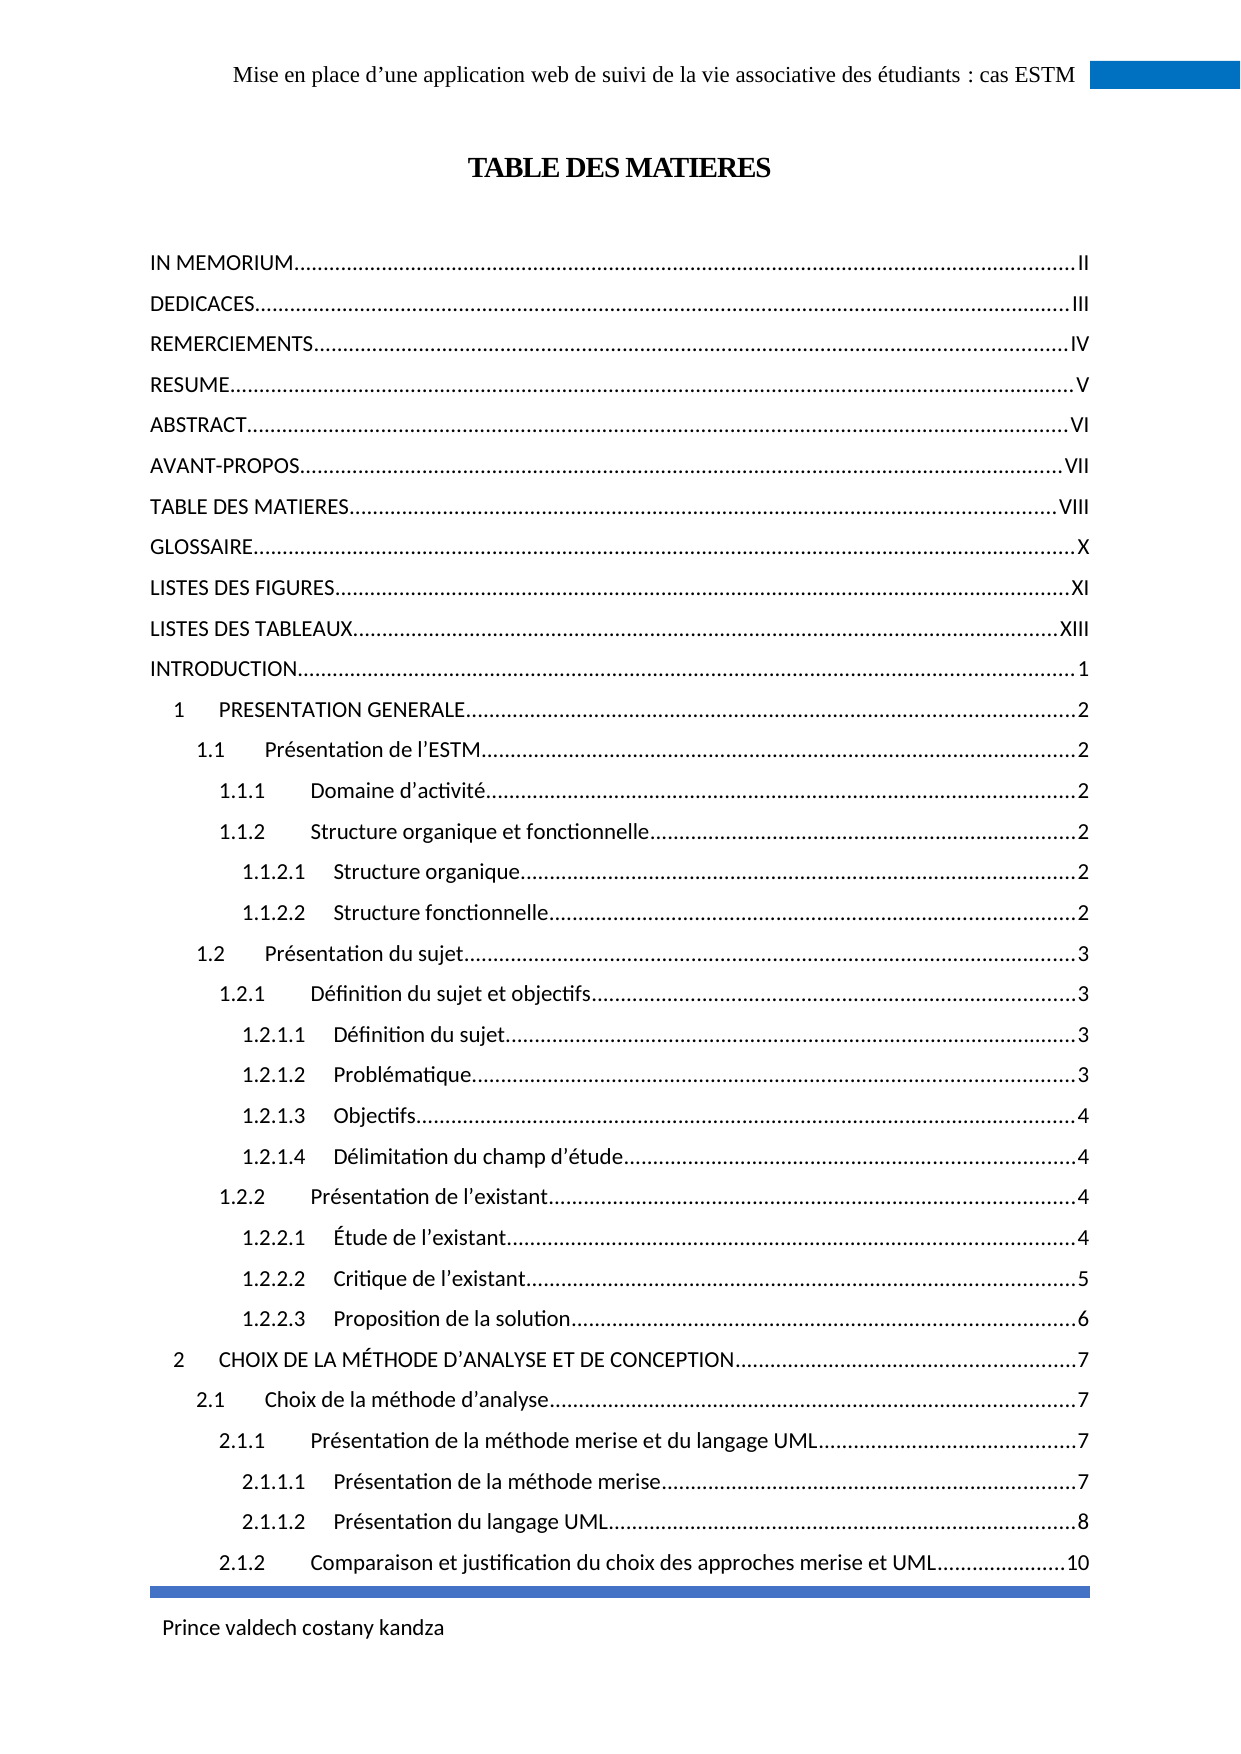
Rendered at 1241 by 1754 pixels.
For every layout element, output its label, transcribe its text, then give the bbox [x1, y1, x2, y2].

text 2.1.1.1 Présentation de la méthode merise 7 [242, 1467, 1090, 1495]
text 1.1.2 Structure organique et fonctionnelle 2 [219, 817, 1090, 845]
text 2.1.1 Présentation de la méthode merise et du langage UML 7 [219, 1426, 1090, 1454]
text REMERCIEMENTS IV [150, 329, 1090, 357]
text 1.2.1.2 Problématique 3 [242, 1061, 1090, 1088]
text ABSTRACT VI [150, 411, 1090, 438]
text 1.2.2.3 Proposition de la solution 6 [242, 1304, 1090, 1332]
text 1.2.1.3 Objectifs 4 [242, 1101, 1090, 1129]
text 1.2.1 Définition du sujet et objectifs 3 [219, 979, 1090, 1007]
text 1.1 Présentation de l’ESTM 2 [196, 736, 1090, 763]
text INTRODUCTION 1 [150, 654, 1090, 682]
text GLOSSAIRE X [150, 532, 1090, 560]
text 1.2 Présentation du sujet 3 [196, 939, 1090, 967]
text AVANT-PROPOS VII [150, 451, 1090, 479]
text 1.1.2.1 Structure organique 2 [242, 857, 1090, 885]
text 1.2.1.1 Définition du sujet 3 [242, 1020, 1090, 1048]
text 1.2.2 Présentation de l’existant 4 [219, 1182, 1090, 1210]
text 1.1.2.2 Structure fonctionnelle 2 [242, 898, 1090, 926]
text DEDICACES III [150, 289, 1090, 317]
text 1.2.2.1 Étude de l’existant 4 [242, 1223, 1090, 1251]
text LISTES DES FIGURES XI [150, 573, 1090, 601]
text 1 PRESENTATION GENERALE 2 [173, 695, 1090, 723]
text RESUME V [150, 370, 1090, 398]
text 1.1.1 Domaine d’activité 2 [219, 776, 1090, 804]
text 1.2.2.2 Critique de l’existant 5 [242, 1264, 1090, 1292]
text LISTES DES TABLEAUX XIII [150, 614, 1090, 642]
text IN MEMORIUM II [150, 248, 1090, 276]
text TABLE DES MATIERES VIII [150, 492, 1090, 520]
text 2.1 Choix de la méthode d’analyse 7 [196, 1386, 1090, 1413]
text 2 CHOIX DE LA MÉTHODE D’ANALYSE ET DE CONCEPTION 7 [173, 1345, 1090, 1373]
text 2.1.2 Comparaison et justification du choix des approches merise et UML 10 [219, 1548, 1090, 1576]
text 1.2.1.4 Délimitation du champ d’étude 4 [242, 1142, 1090, 1170]
text 2.1.1.2 Présentation du langage UML 8 [242, 1507, 1090, 1535]
title TABLE DES MATIERES [150, 150, 1090, 183]
